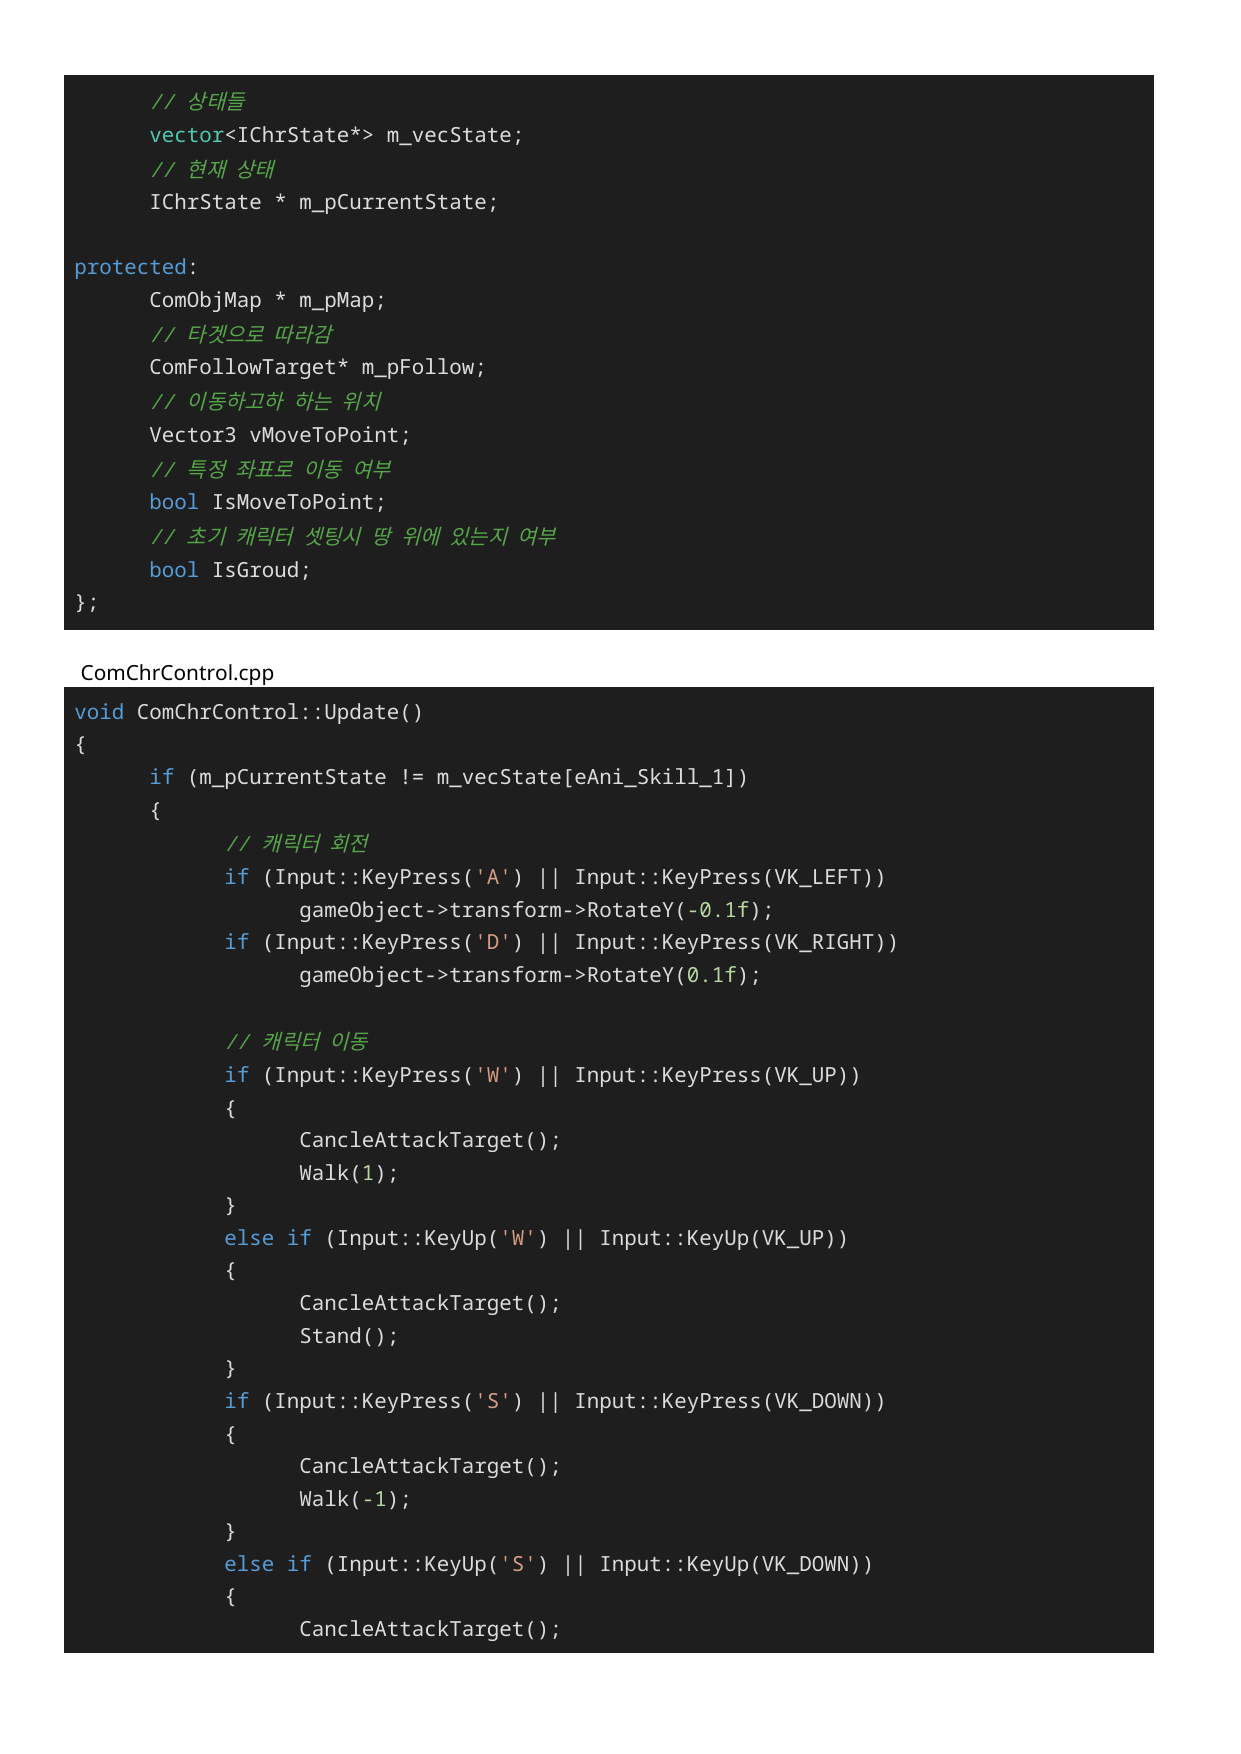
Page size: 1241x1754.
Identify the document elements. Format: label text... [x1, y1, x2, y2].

text ComChrControl.cpp [75, 658, 1165, 687]
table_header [64, 687, 1154, 1653]
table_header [64, 75, 1154, 630]
